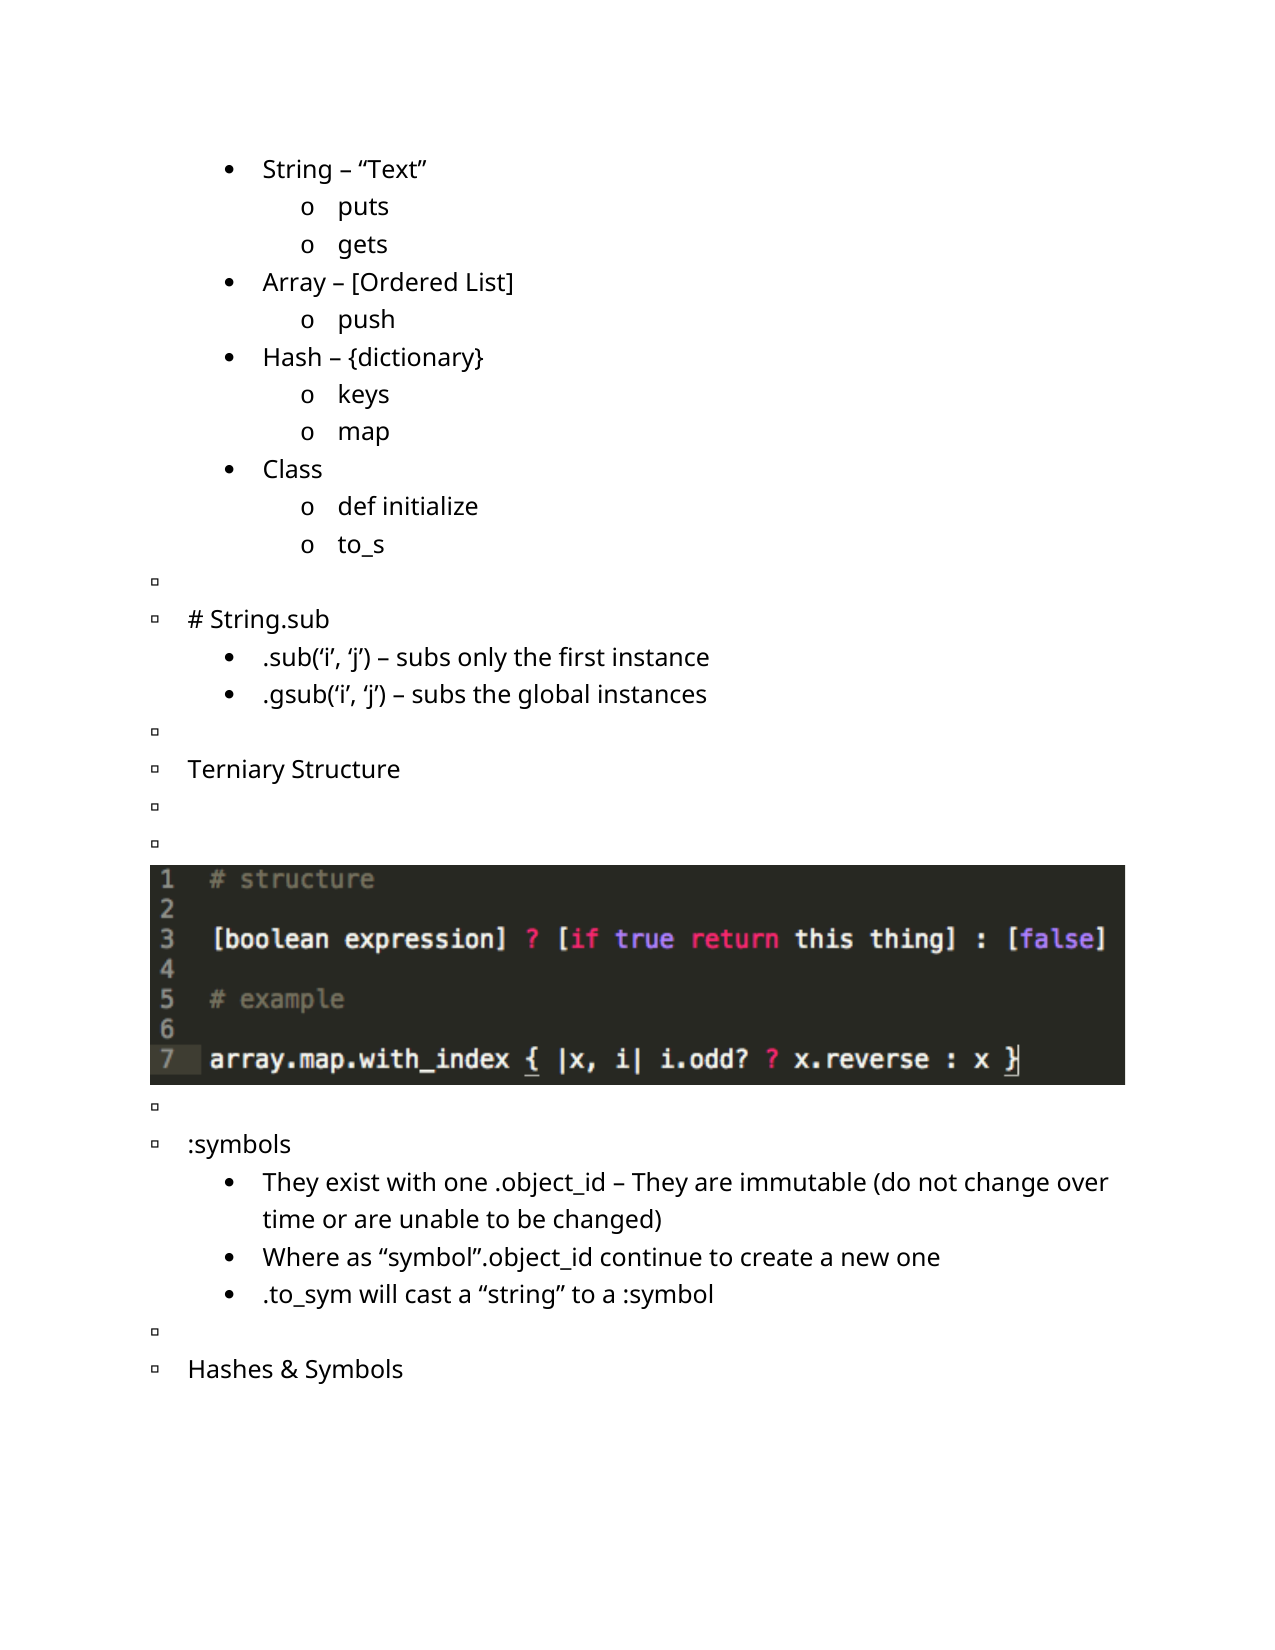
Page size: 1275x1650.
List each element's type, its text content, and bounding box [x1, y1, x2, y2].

text They exist with one .object_id – They are immutable (do not change over time or are unable to be changed) [225, 1162, 1125, 1237]
text keys [300, 375, 1125, 412]
text .to_sym will cast a “string” to a :symbol [225, 1275, 1125, 1312]
text # String.sub [150, 600, 1125, 637]
text Hashes & Symbols [150, 1350, 1125, 1387]
text gets [300, 225, 1125, 262]
text .sub(‘i’, ‘j’) – subs only the first instance [225, 637, 1125, 675]
text .gsub(‘i’, ‘j’) – subs the global instances [225, 675, 1125, 712]
picture [150, 865, 1125, 1085]
text String – “Text” [225, 150, 1125, 187]
text map [300, 412, 1125, 450]
text Class [225, 450, 1125, 487]
text def initialize [300, 487, 1125, 525]
text push [300, 300, 1125, 337]
text puts [300, 187, 1125, 225]
text Terniary Structure [150, 750, 1125, 787]
text to_s [300, 525, 1125, 562]
text Array – [Ordered List] [225, 262, 1125, 300]
text Hash – {dictionary} [225, 337, 1125, 375]
text :symbols [150, 1125, 1125, 1162]
text Where as “symbol”.object_id continue to create a new one [225, 1237, 1125, 1275]
